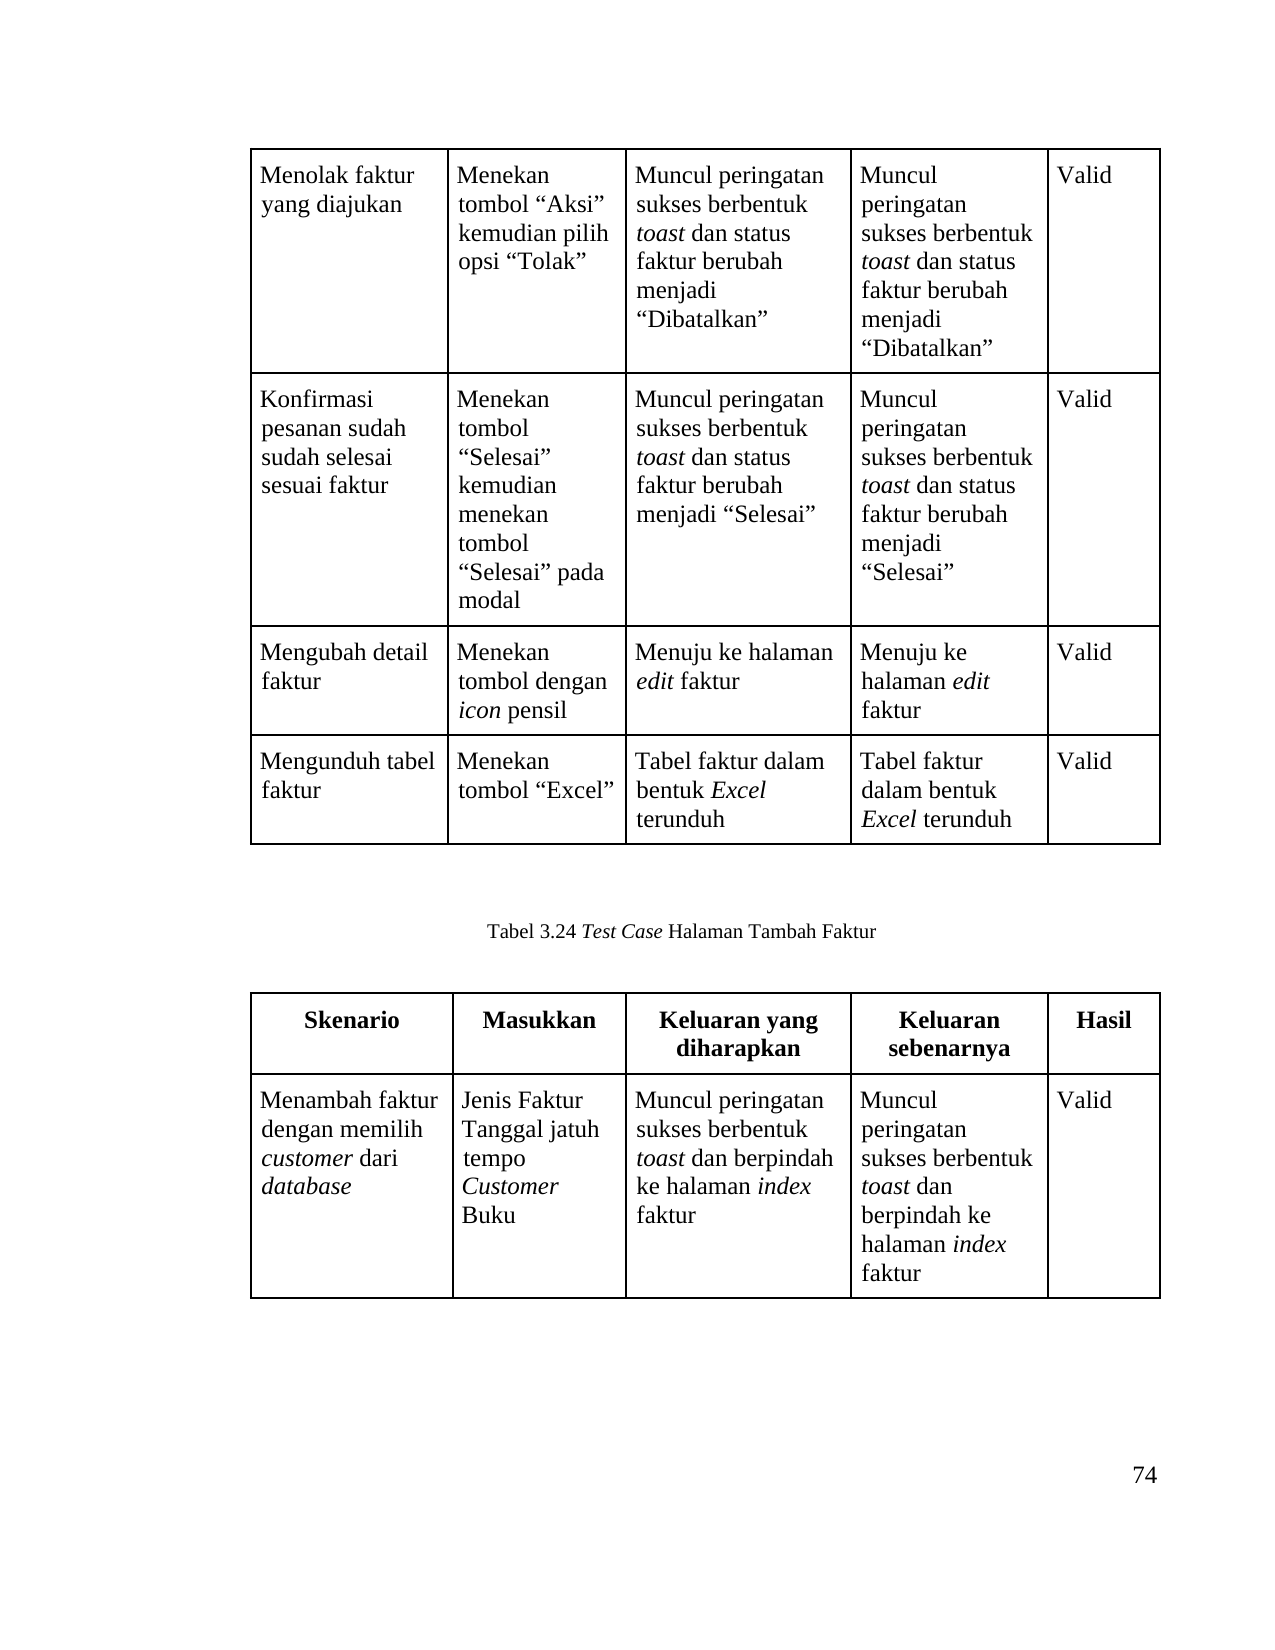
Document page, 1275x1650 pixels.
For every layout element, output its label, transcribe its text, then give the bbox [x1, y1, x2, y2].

table_cell Muncul peringatan sukses berbentuk toast dan status faktur berubah menjadi “Selesai” [627, 374, 850, 625]
table_cell Menolak faktur yang diajukan [252, 150, 447, 372]
table_cell Menekan tombol “Excel” [449, 736, 625, 843]
table_cell Menekan tombol “Aksi” kemudian pilih opsi “Tolak” [449, 150, 625, 372]
table_cell Menekan tombol dengan icon pensil [449, 627, 625, 734]
table_cell Menambah faktur dengan memilih customer dari database [252, 1075, 452, 1297]
table_cell Muncul peringatan sukses berbentuk toast dan status faktur berubah menjadi “Dibatalkan” [627, 150, 850, 372]
table_header Hasil [1049, 994, 1159, 1073]
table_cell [627, 1075, 850, 1297]
table_header Masukkan [454, 994, 625, 1073]
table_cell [852, 1075, 1047, 1297]
table_header Keluaran yang diharapkan [627, 994, 850, 1073]
table_cell Mengunduh tabel faktur [252, 736, 447, 843]
table_cell Tabel faktur dalam bentuk Excel terunduh [627, 736, 850, 843]
table_cell Tabel faktur dalam bentuk Excel terunduh [852, 736, 1047, 843]
table_cell Jenis Faktur Tanggal jatuh tempo Customer Buku [454, 1075, 625, 1297]
table_cell Menekan tombol “Selesai” kemudian menekan tombol “Selesai” pada modal [449, 374, 625, 625]
table_header Keluaran sebenarnya [852, 994, 1047, 1073]
table_cell Valid [1049, 627, 1159, 734]
table_cell Muncul peringatan sukses berbentuk toast dan status faktur berubah menjadi “Selesai” [852, 374, 1047, 625]
table_header Skenario [252, 994, 452, 1073]
table_cell Mengubah detail faktur [252, 627, 447, 734]
table_cell Menuju ke halaman edit faktur [852, 627, 1047, 734]
table_cell Menuju ke halaman edit faktur [627, 627, 850, 734]
table_cell Valid [1049, 150, 1159, 372]
table_cell Muncul peringatan sukses berbentuk toast dan status faktur berubah menjadi “Dibatalkan” [852, 150, 1047, 372]
table_cell Konfirmasi pesanan sudah sudah selesai sesuai faktur [252, 374, 447, 625]
table_cell Valid [1049, 374, 1159, 625]
table_cell Valid [1049, 736, 1159, 843]
table_cell Valid [1049, 1075, 1159, 1297]
